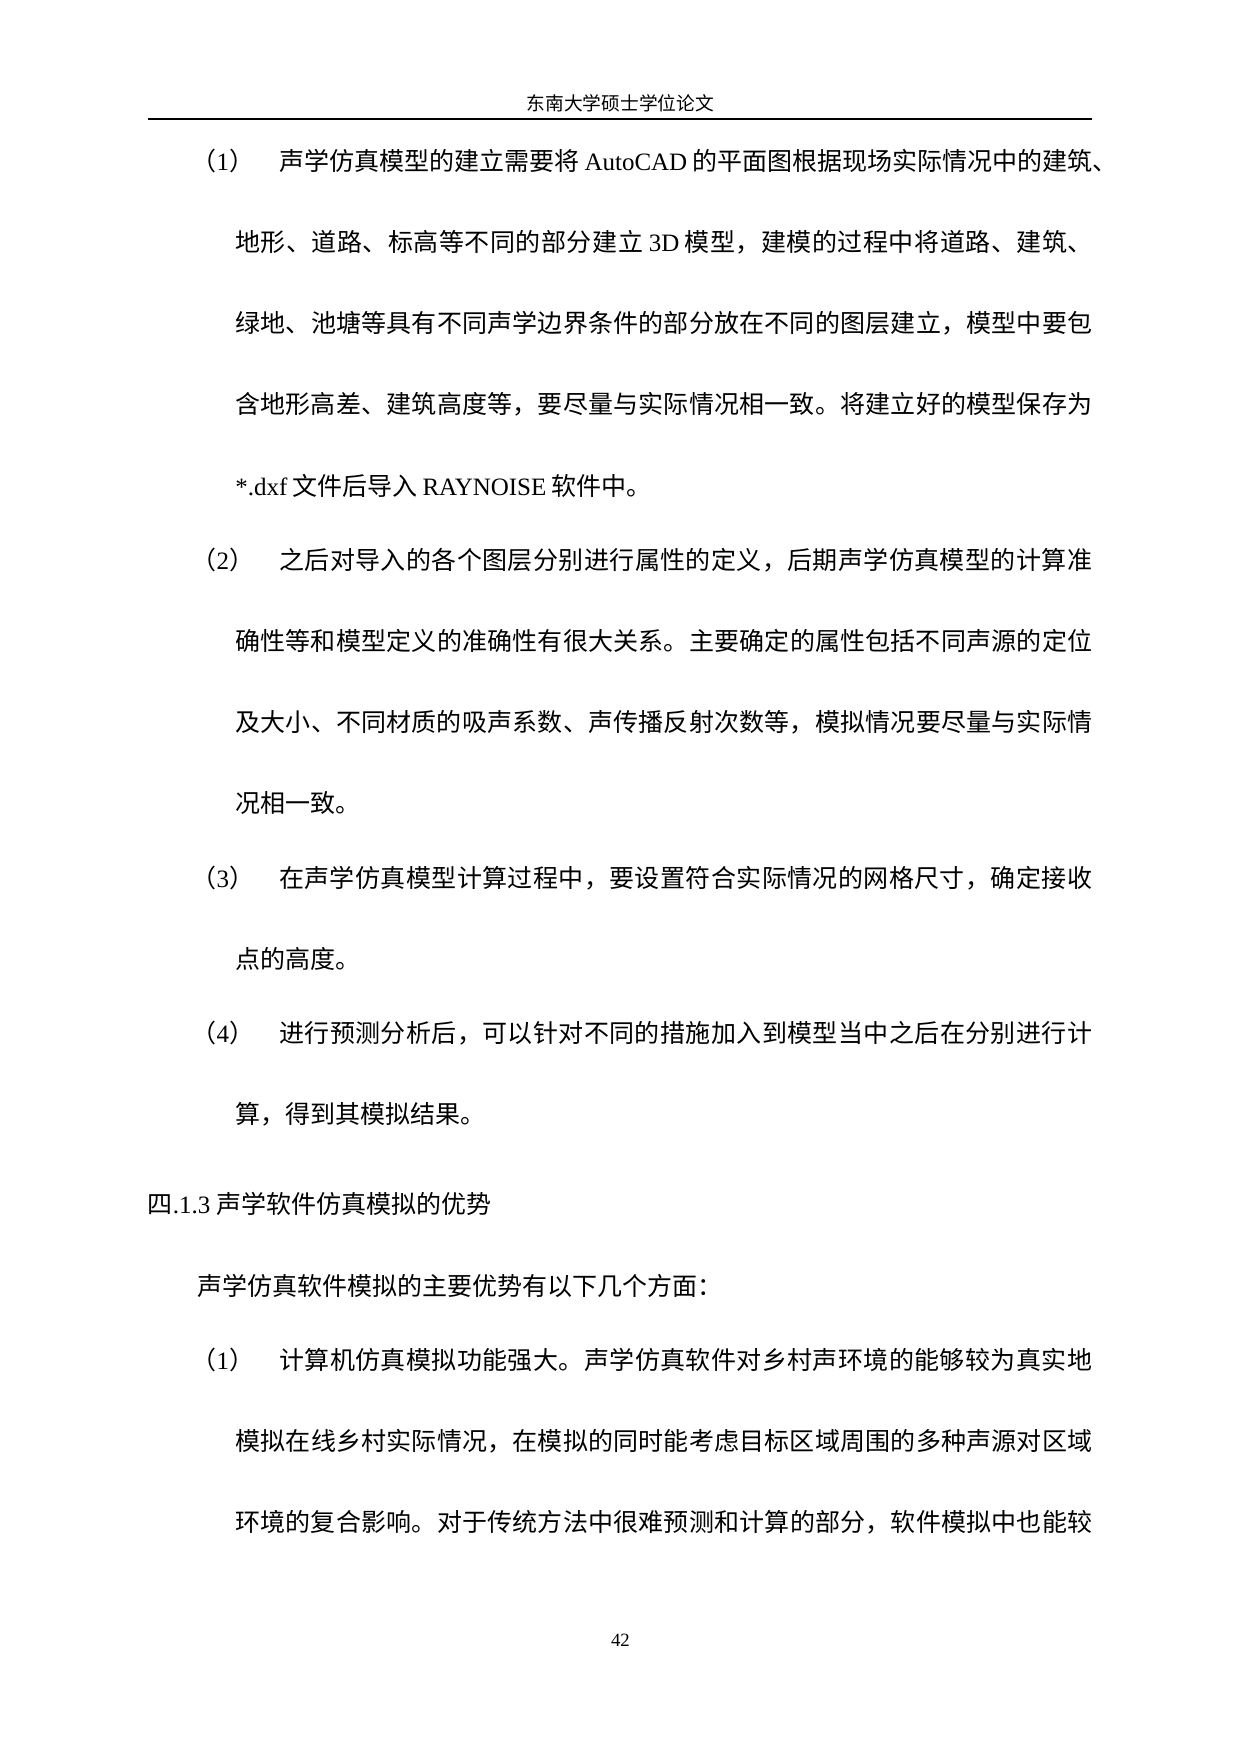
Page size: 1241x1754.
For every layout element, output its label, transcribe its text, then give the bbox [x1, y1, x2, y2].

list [191, 1326, 1092, 1553]
list 在声学仿真模型计算过程中，要设置符合实际情况的网格尺寸，确定接收点的高度。 [191, 844, 1092, 990]
list 之后对导入的各个图层分别进行属性的定义，后期声学仿真模型的计算准确性等和模型定义的准确性有很大关系。主要确定的属性包括不同声源的定位及大小、不同材质的吸声系数、声传播反射次数等，模拟情况要尽量与实际情况相一致。 [191, 526, 1092, 834]
text 声学软件仿真模拟的优势 [148, 1171, 1092, 1236]
list 声学仿真模型的建立需要将AutoCAD的平面图根据现场实际情况中的建筑、地形、道路、标高等不同的部分建立3D模型，建模的过程中将道路、建筑、绿地、池塘等具有不同声学边界条件的部分放在不同的图层建立，模型中要包含地形高差、建筑高度等，要尽量与实际情况相一致。将建立好的模型保存为*.dxf文件后导入RAYNOISE软件中。 [191, 127, 1092, 517]
list 进行预测分析后，可以针对不同的措施加入到模型当中之后在分别进行计算，得到其模拟结果。 [191, 999, 1092, 1145]
text 声学仿真软件模拟的主要优势有以下几个方面： [148, 1252, 1092, 1317]
